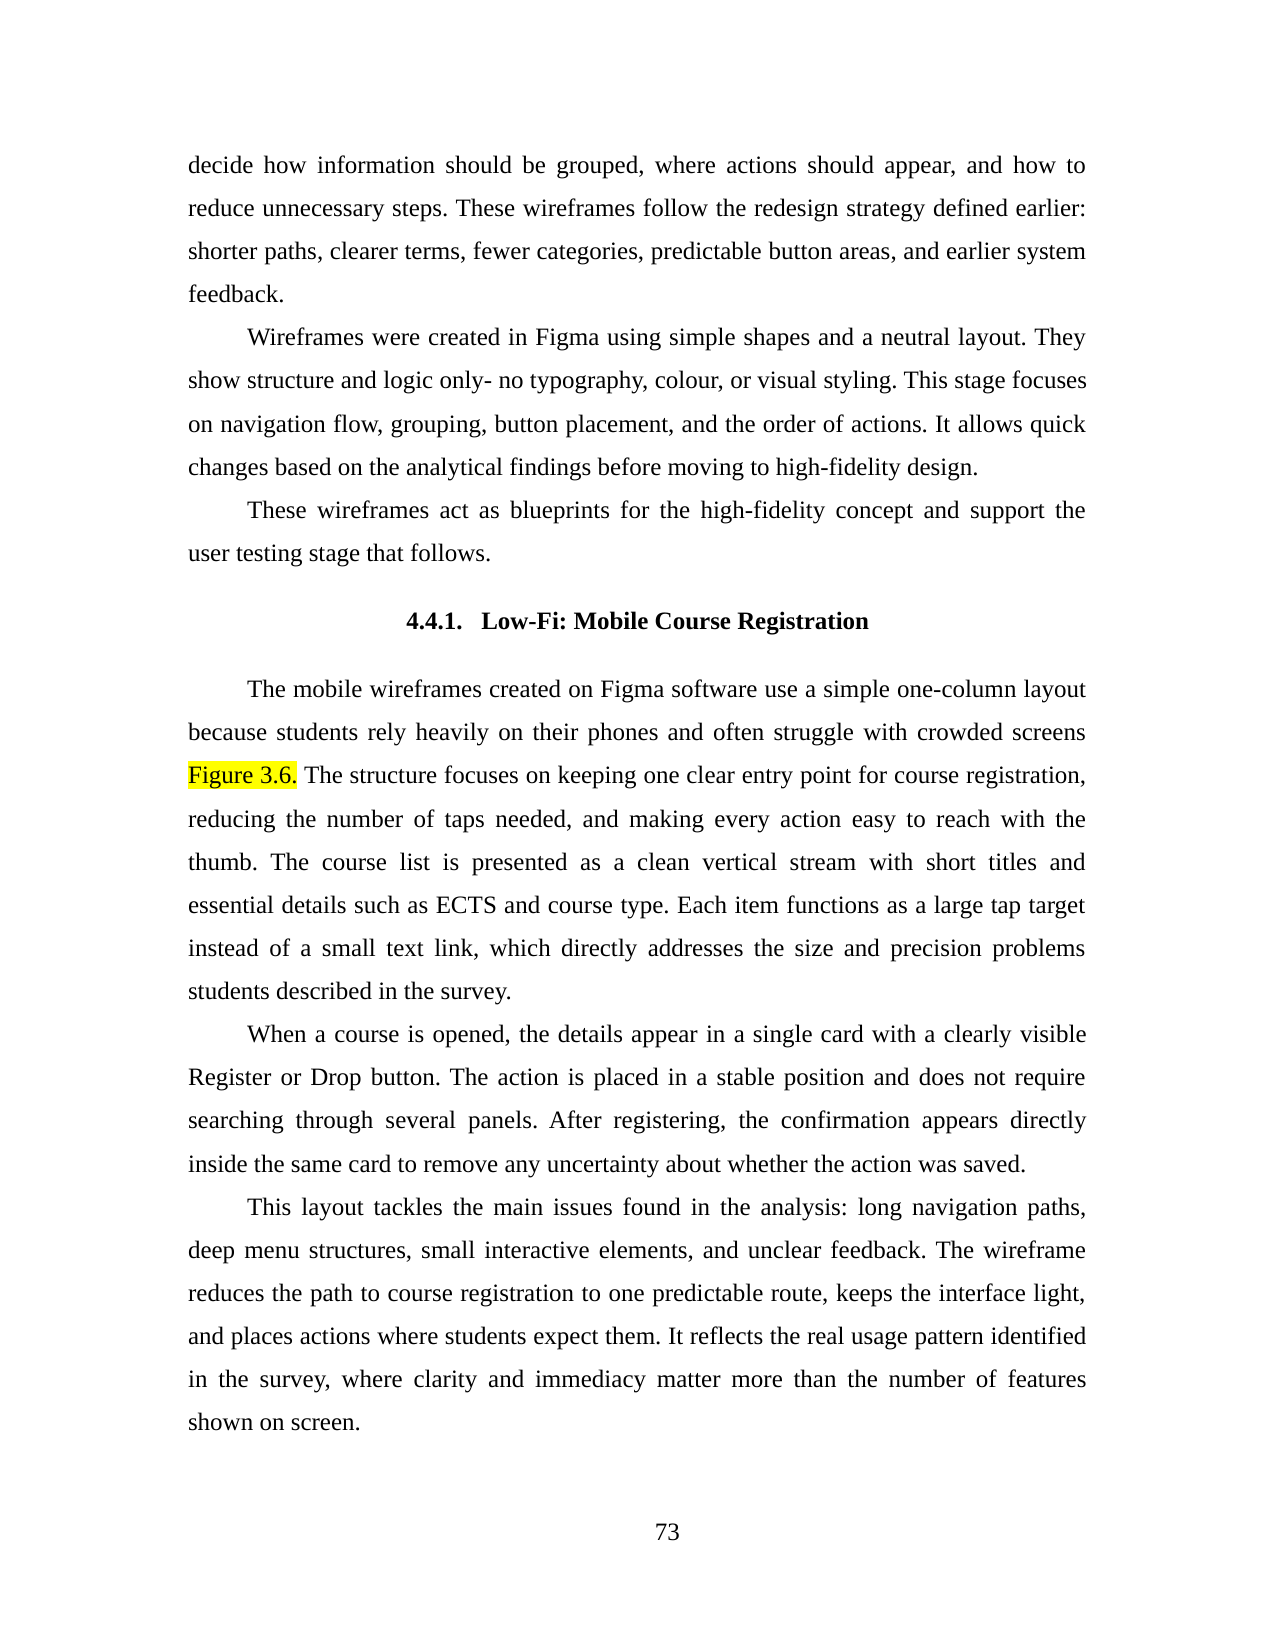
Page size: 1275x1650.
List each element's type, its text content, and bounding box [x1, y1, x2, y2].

text When a course is opened, the details appear in a single card with a clearly visible Register or Drop button. The action is placed in a stable position and does not require searching through several panels. After registering, the confirmation appears directly inside the same card to remove any uncertainty about whether the action was saved. [188, 1019, 1087, 1177]
text These wireframes act as blueprints for the high-fidelity concept and support the user testing stage that follows. [188, 495, 1087, 567]
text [188, 150, 1087, 308]
text The mobile wireframes created on Figma software use a simple one-column layout because students rely heavily on their phones and often struggle with crowded screens Figure 3.6. The structure focuses on keeping one clear entry point for course registration, reducing the number of taps needed, and making every action easy to reach with the thumb. The course list is presented as a clean vertical stream with short titles and essential details such as ECTS and course type. Each item functions as a large tap target instead of a small text link, which directly addresses the size and precision problems students described in the survey. [188, 674, 1087, 1005]
text Wireframes were created in Figma using simple shapes and a neutral layout. They show structure and logic only- no typography, colour, or visual styling. This stage focuses on navigation flow, grouping, button placement, and the order of actions. It allows quick changes based on the analytical findings before moving to high-fidelity design. [188, 322, 1087, 481]
text Low-Fi: Mobile Course Registration [188, 606, 1087, 635]
text This layout tackles the main issues found in the analysis: long navigation paths, deep menu structures, small interactive elements, and unclear feedback. The wireframe reduces the path to course registration to one predictable route, keeps the interface light, and places actions where students expect them. It reflects the real usage pattern identified in the survey, where clarity and immediacy matter more than the number of features shown on screen. [188, 1192, 1087, 1436]
